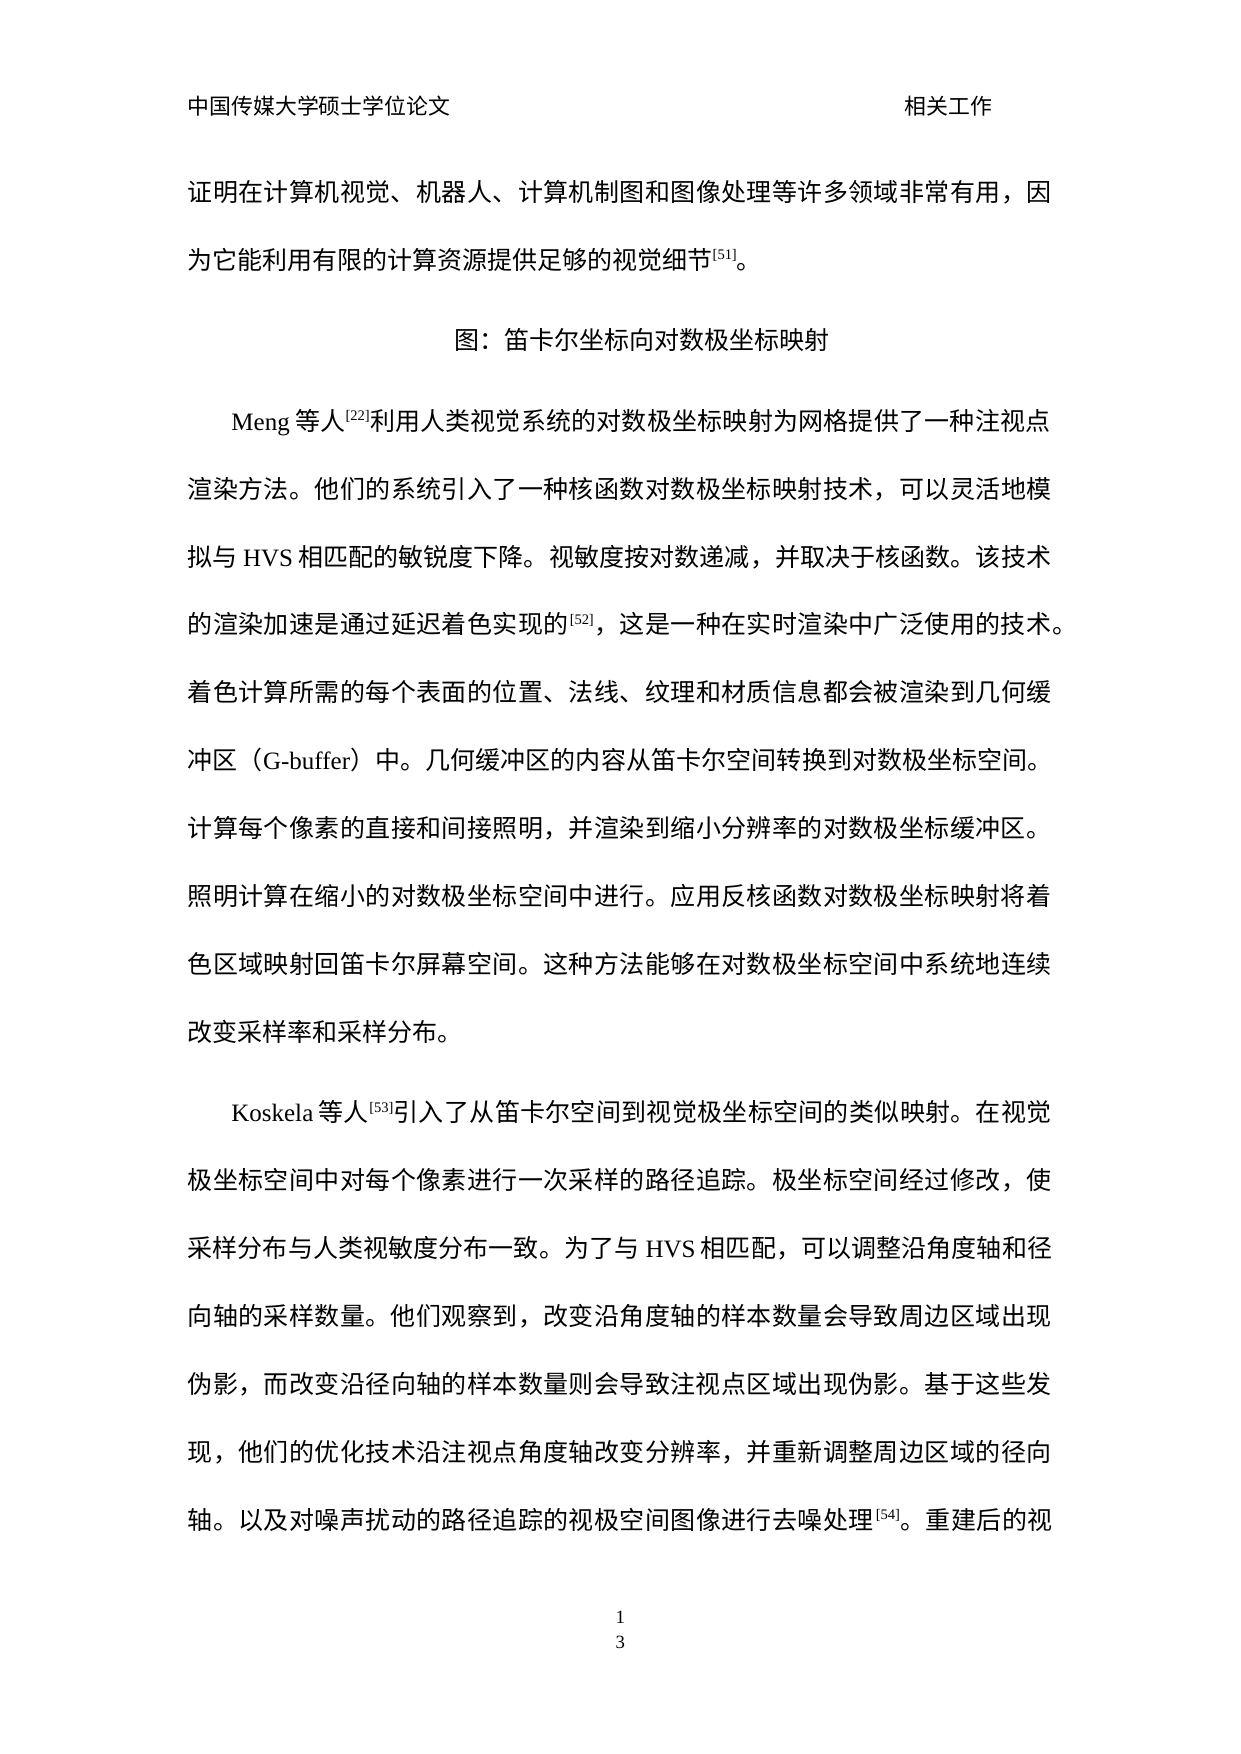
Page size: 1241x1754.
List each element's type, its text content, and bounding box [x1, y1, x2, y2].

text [187, 1077, 1053, 1552]
text 图：笛卡尔坐标向对数极坐标映射 [187, 305, 1053, 373]
text Meng等人[22]利用人类视觉系统的对数极坐标映射为网格提供了一种注视点渲染方法。他们的系统引入了一种核函数对数极坐标映射技术，可以灵活地模拟与HVS相匹配的敏锐度下降。视敏度按对数递减，并取决于核函数。该技术的渲染加速是通过延迟着色实现的[52]，这是一种在实时渲染中广泛使用的技术。着色计算所需的每个表面的位置、法线、纹理和材质信息都会被渲染到几何缓冲区（G-buffer）中。几何缓冲区的内容从笛卡尔空间转换到对数极坐标空间。计算每个像素的直接和间接照明，并渲染到缩小分辨率的对数极坐标缓冲区。照明计算在缩小的对数极坐标空间中进行。应用反核函数对数极坐标映射将着色区域映射回笛卡尔屏幕空间。这种方法能够在对数极坐标空间中系统地连续改变采样率和采样分布。 [187, 385, 1053, 1064]
